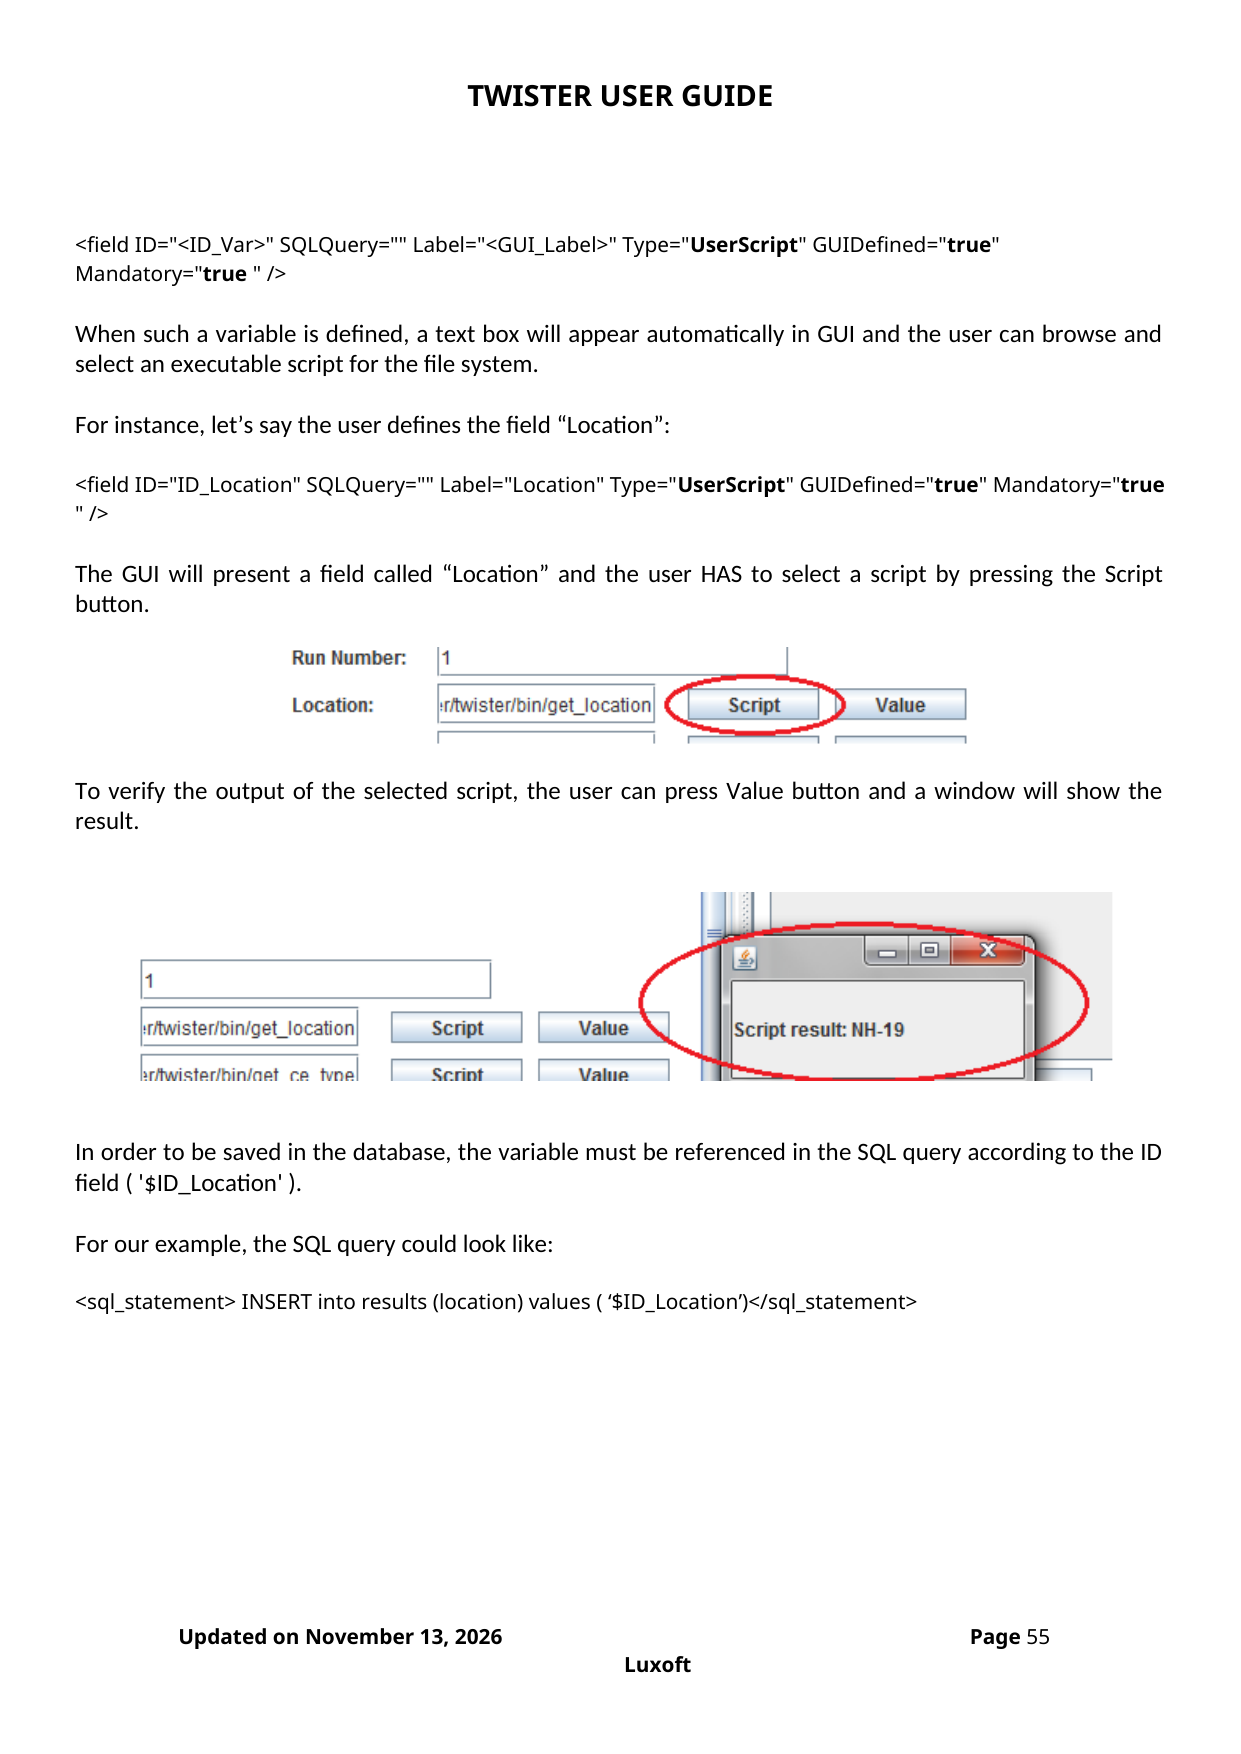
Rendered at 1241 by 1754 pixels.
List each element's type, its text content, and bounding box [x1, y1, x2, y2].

picture [127, 892, 1113, 1081]
text <field ID="ID_Location" SQLQuery="" Label="Location" Type="UserScript" GUIDefined="true" Mandatory="true " /> [75, 471, 1165, 527]
picture [267, 647, 973, 747]
text For instance, let’s say the user defines the field “Location”: [75, 409, 1165, 440]
text In order to be saved in the database, the variable must be referenced in the SQL query according to the ID field ( '$ID_Location' ). [75, 1136, 1165, 1197]
text To verify the output of the selected script, the user can press Value button and a window will show the result. [75, 775, 1165, 836]
text For our example, the SQL query could look like: [75, 1228, 1165, 1287]
text The GUI will present a field called “Location” and the user HAS to select a script by pressing the Script button. [75, 558, 1165, 619]
text <sql_statement> INSERT into results (location) values ( ‘$ID_Location’)</sql_statement> [75, 1287, 1165, 1315]
text When such a variable is defined, a text box will appear automatically in GUI and the user can browse and select an executable script for the file system. [75, 318, 1165, 379]
text <field ID="<ID_Var>" SQLQuery="" Label="<GUI_Label>" Type="UserScript" GUIDefined="true" Mandatory="true " /> [75, 231, 1165, 287]
